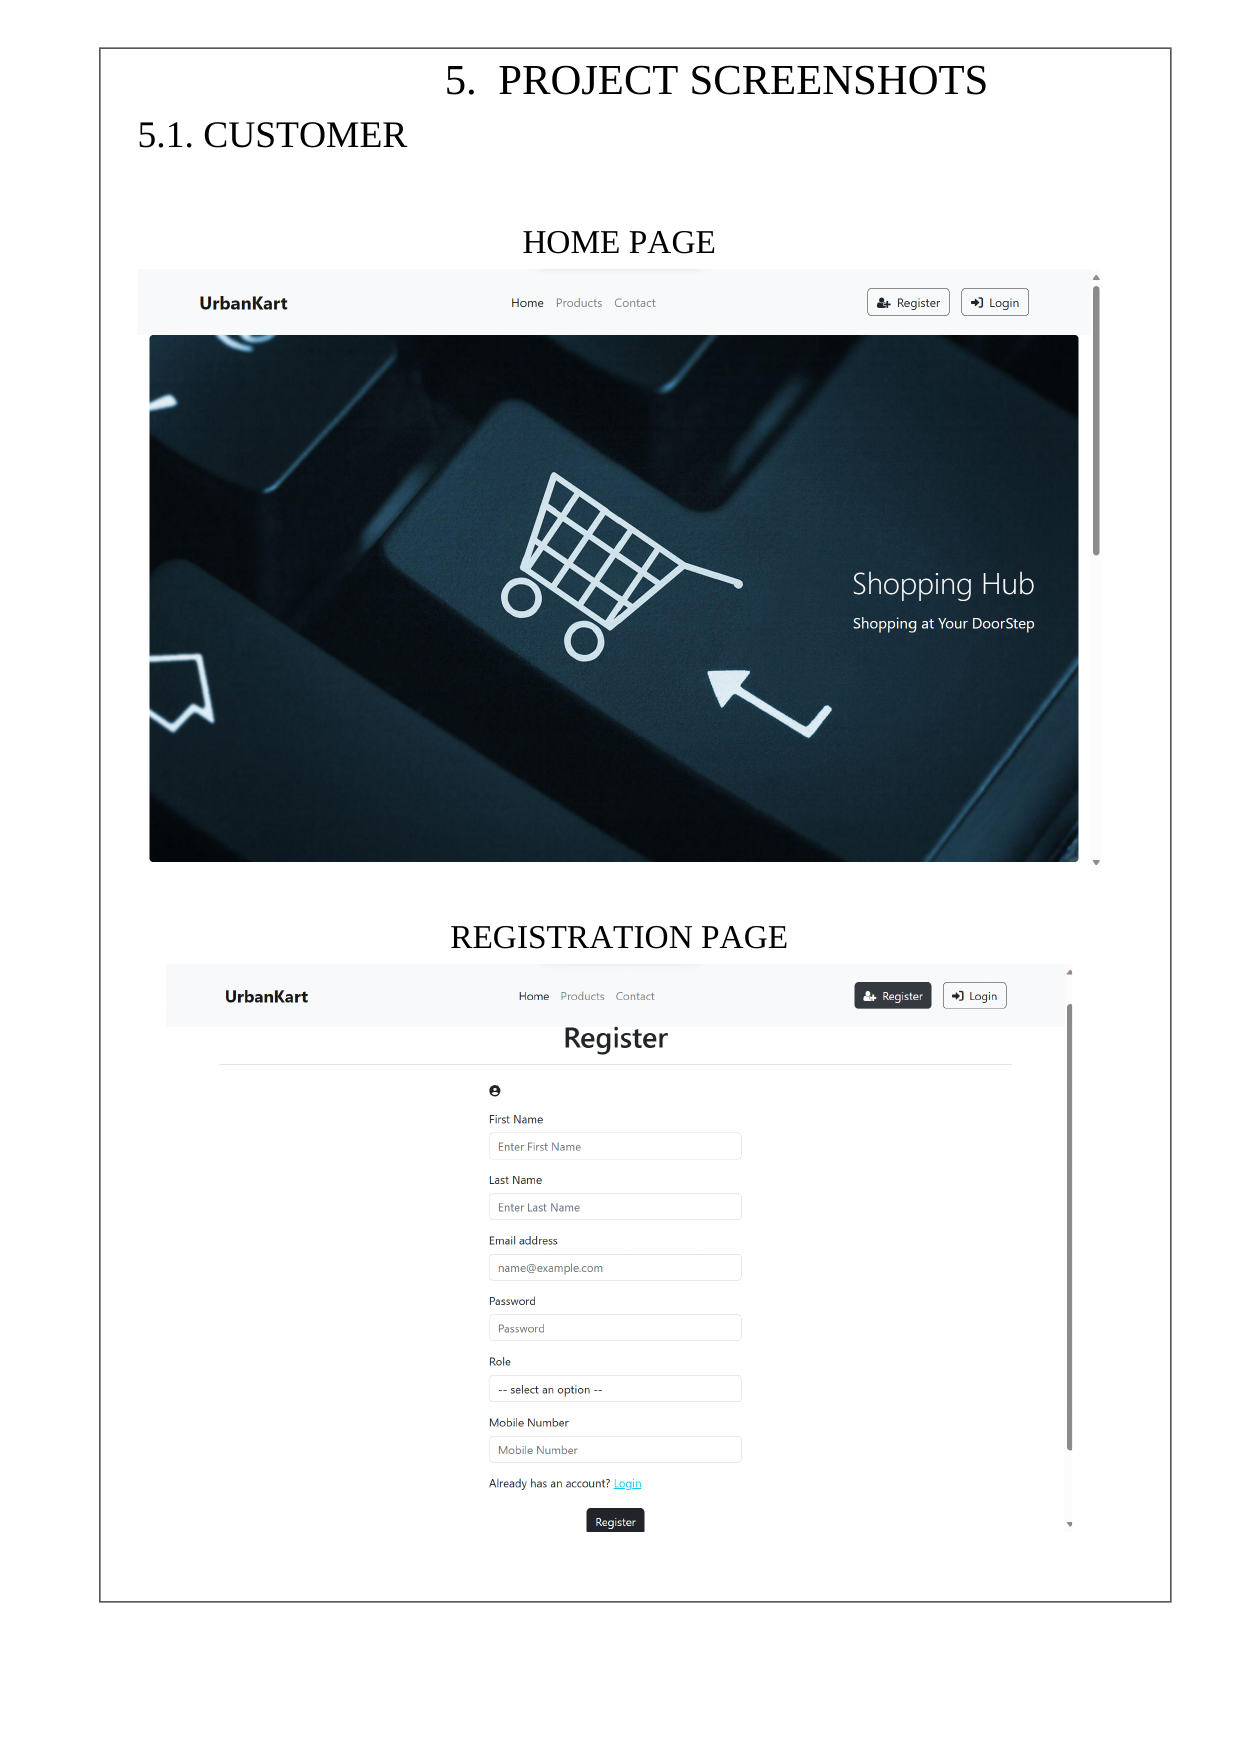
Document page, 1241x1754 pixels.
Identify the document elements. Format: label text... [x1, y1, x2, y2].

picture [166, 964, 1073, 1532]
subtitle HOME PAGE [137, 222, 1101, 261]
subtitle PROJECT SCREENSHOTS [444, 54, 1101, 104]
subtitle REGISTRATION PAGE [137, 917, 1101, 956]
subtitle 5.1. CUSTOMER [137, 112, 1101, 156]
picture [137, 269, 1102, 871]
